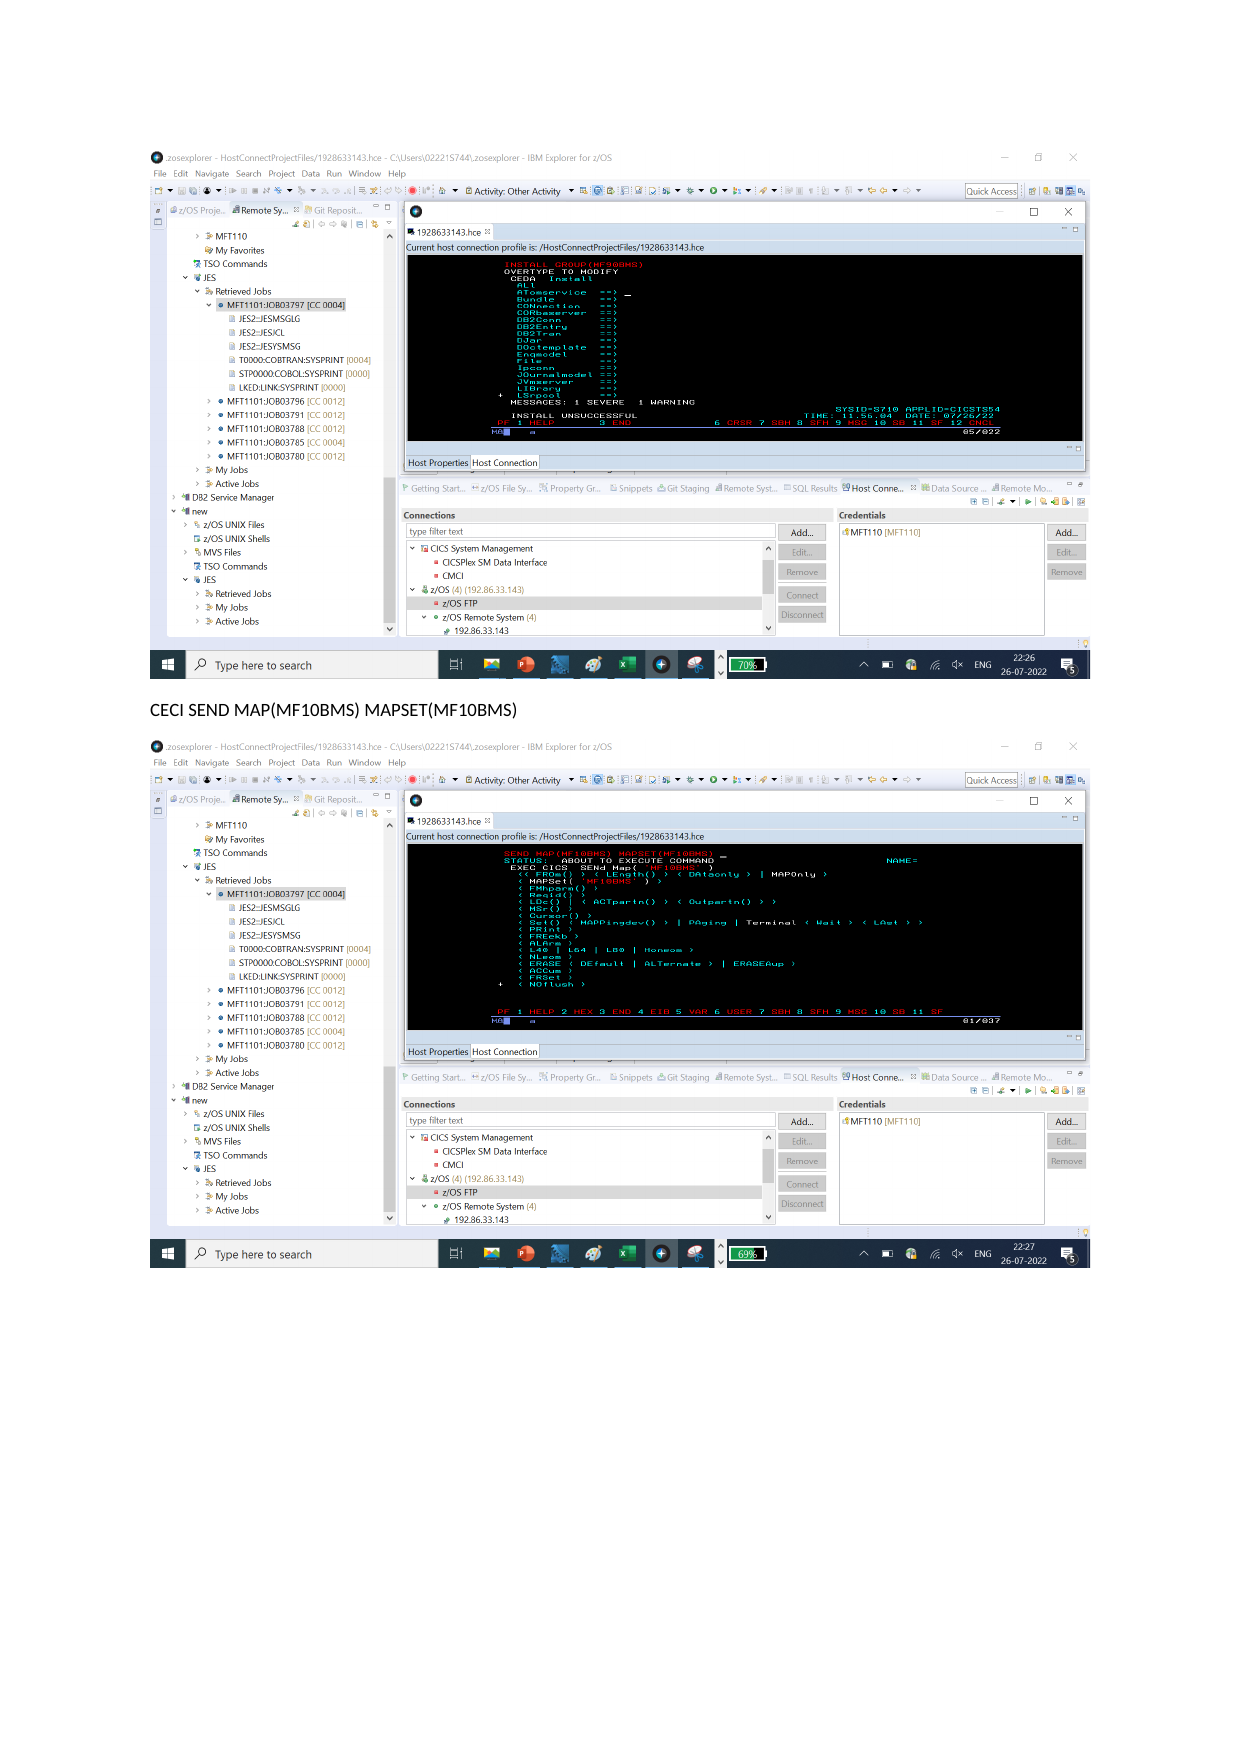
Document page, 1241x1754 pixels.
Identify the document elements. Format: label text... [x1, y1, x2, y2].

text CECI SEND MAP(MF10BMS) MAPSET(MF10BMS) [150, 698, 1090, 721]
picture [150, 150, 1091, 679]
picture [150, 739, 1091, 1268]
